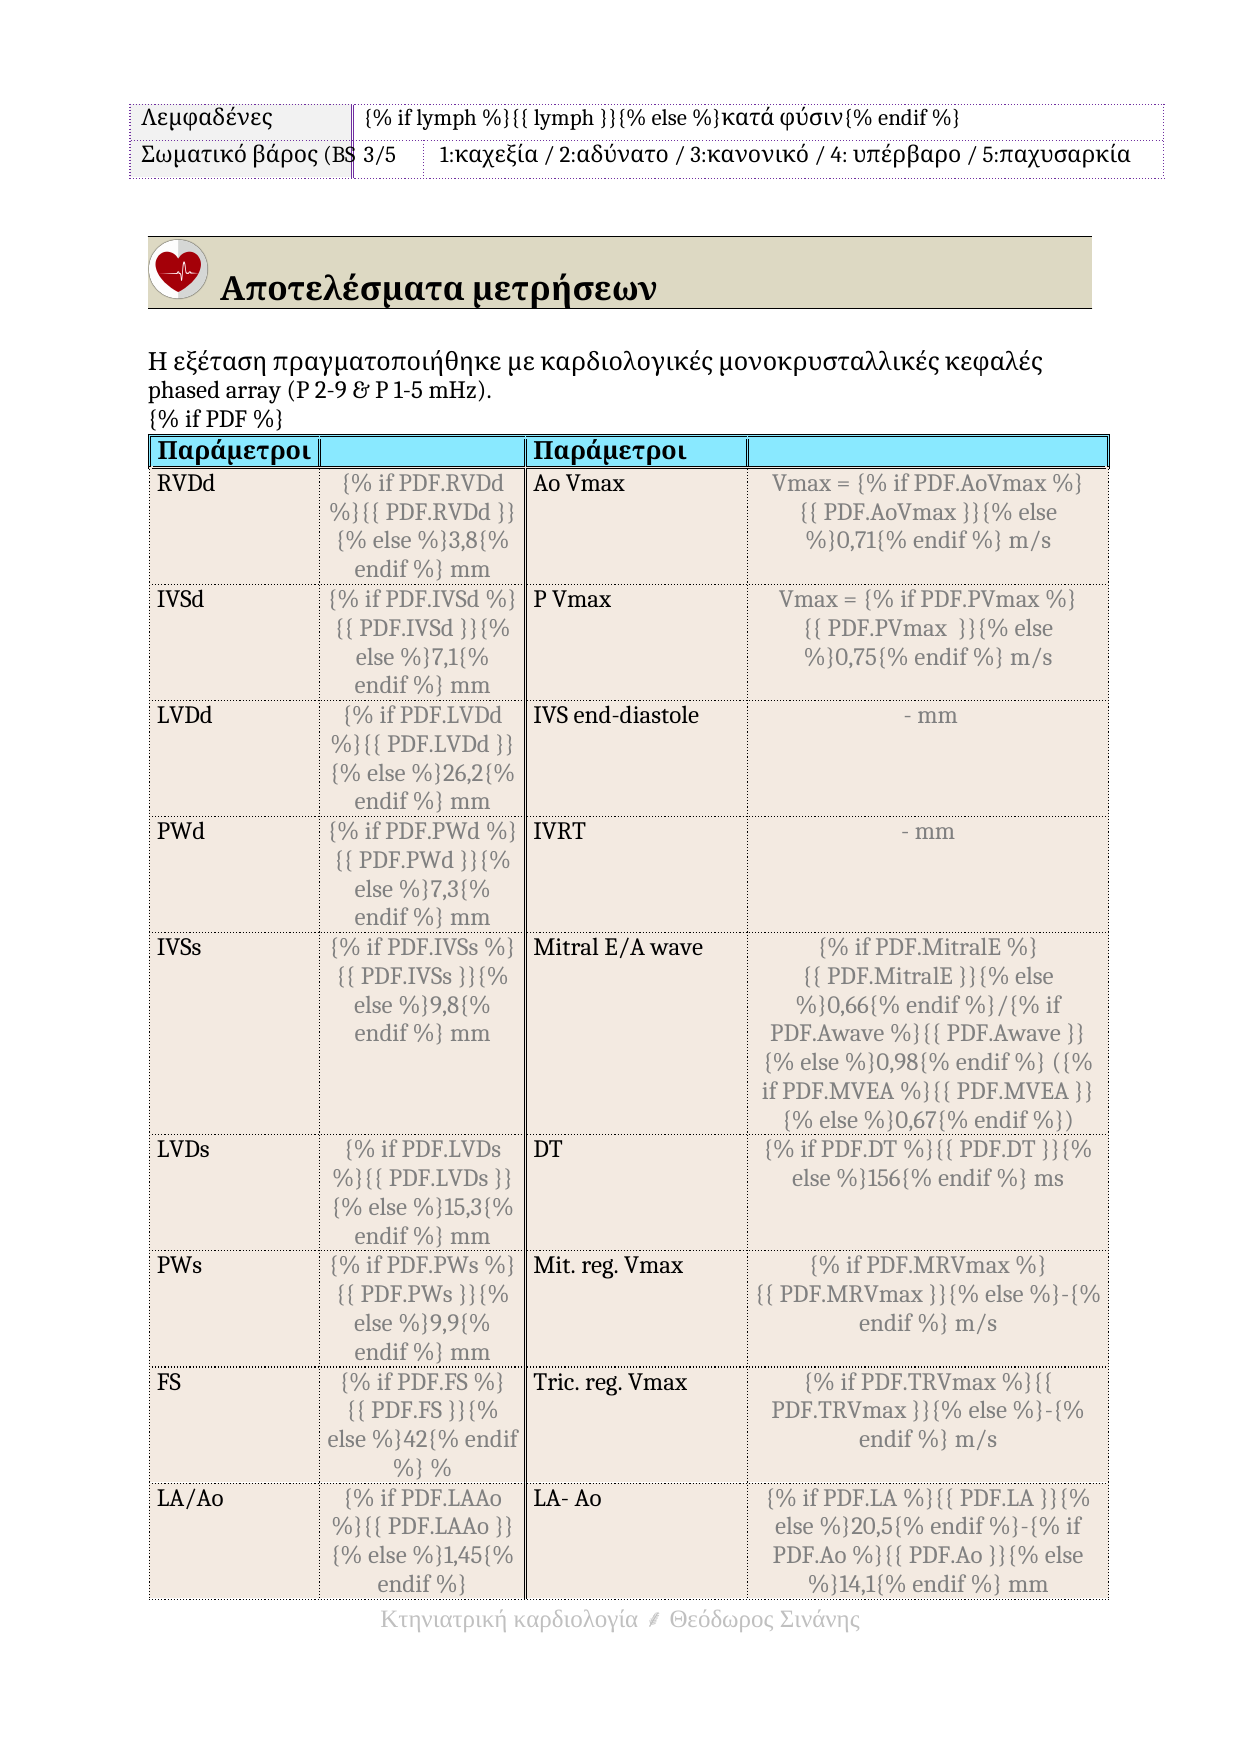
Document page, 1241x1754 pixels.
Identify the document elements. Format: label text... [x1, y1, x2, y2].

text Η εξέταση πραγματοποιήθηκε με καρδιολογικές μονοκρυσταλλικές κεφαλές phased array (P 2-9 & P 1-5 mHz). [148, 348, 1092, 405]
table_cell Λεμφαδένες [130, 104, 351, 140]
table_cell PWs [149, 1250, 319, 1366]
table_cell IVS end-diastole [527, 700, 747, 816]
text {% if PDF %} [148, 405, 1092, 434]
text Αποτελέσματα μετρήσεων [148, 237, 1092, 308]
table_cell {% if lymph %}{{ lymph }}{% else %}κατά φύσιν{% endif %} [354, 104, 1163, 140]
table_header Παράμετροι [151, 437, 319, 466]
table_cell LA- Ao [527, 1483, 747, 1598]
table_header [319, 435, 526, 466]
table_cell {% if PDF.LVDs %}{{ PDF.LVDs }}{% else %}15,3{% endif %} mm [319, 1134, 524, 1250]
table_cell PWd [149, 816, 319, 932]
table_cell LVDd [149, 700, 319, 816]
table_cell {% if PDF.RVDd %}{{ PDF.RVDd }}{% else %}3,8{% endif %} mm [319, 469, 524, 584]
table_cell 3/5 [354, 140, 424, 177]
table_cell Vmax = {% if PDF.PVmax %}{{ PDF.PVmax }}{% else %}0,75{% endif %} m/s [747, 584, 1109, 700]
table_cell {% if PDF.LA %}{{ PDF.LA }}{% else %}20,5{% endif %}-{% if PDF.Ao %}{{ PDF.Ao }}{% else %}14,1{% endif %} mm [747, 1483, 1109, 1598]
table_cell RVDd [149, 466, 319, 584]
table_cell IVRT [527, 816, 747, 932]
table_cell Mitral E/A wave [527, 932, 747, 1134]
picture [147, 239, 209, 300]
table_cell Ao Vmax [527, 469, 747, 584]
table_cell - mm [747, 816, 1109, 932]
table_cell {% if PDF.DT %}{{ PDF.DT }}{% else %}156{% endif %} ms [747, 1134, 1109, 1250]
table_cell {% if PDF.TRVmax %}{{ PDF.TRVmax }}{% else %}-{% endif %} m/s [747, 1366, 1109, 1482]
table_cell {% if PDF.LVDd %}{{ PDF.LVDd }}{% else %}26,2{% endif %} mm [319, 700, 524, 816]
table_cell {% if PDF.PWs %}{{ PDF.PWs }}{% else %}9,9{% endif %} mm [319, 1250, 524, 1366]
table_cell P Vmax [527, 584, 747, 700]
table_cell Mit. reg. Vmax [527, 1250, 747, 1366]
table_cell {% if PDF.FS %}{{ PDF.FS }}{% else %}42{% endif %} % [319, 1366, 524, 1482]
table_cell DT [527, 1134, 747, 1250]
table_header Παράμετροι [526, 437, 747, 466]
table_header [747, 437, 1107, 466]
table_cell {% if PDF.IVSs %}{{ PDF.IVSs }}{% else %}9,8{% endif %} mm [319, 932, 524, 1134]
table_cell {% if PDF.MRVmax %}{{ PDF.MRVmax }}{% else %}-{% endif %} m/s [747, 1250, 1109, 1366]
table_cell IVSs [149, 932, 319, 1134]
table_cell LA/Ao [149, 1483, 319, 1598]
table_cell FS [149, 1366, 319, 1482]
table_cell {% if PDF.PWd %}{{ PDF.PWd }}{% else %}7,3{% endif %} mm [319, 816, 524, 932]
table_cell Tric. reg. Vmax [527, 1366, 747, 1482]
table_cell LVDs [149, 1134, 319, 1250]
table_cell {% if PDF.MitralE %}{{ PDF.MitralE }}{% else %}0,66{% endif %}/{% if PDF.Awave %}{{ PDF.Awave }}{% else %}0,98{% endif %} ({% if PDF.MVEA %}{{ PDF.MVEA }}{% else %}0,67{% endif %}) [747, 932, 1109, 1134]
table_cell {% if PDF.LAAo %}{{ PDF.LAAo }}{% else %}1,45{% endif %} [319, 1483, 524, 1598]
table_cell - mm [747, 700, 1109, 816]
table_cell IVSd [149, 584, 319, 700]
table_cell {% if PDF.IVSd %}{{ PDF.IVSd }}{% else %}7,1{% endif %} mm [319, 584, 524, 700]
table_cell Vmax = {% if PDF.AoVmax %}{{ PDF.AoVmax }}{% else %}0,71{% endif %} m/s [747, 466, 1109, 584]
table_cell Σωματικό βάρος (BS) [130, 140, 351, 177]
table_cell 1:καχεξία / 2:αδύνατο / 3:κανονικό / 4: υπέρβαρο / 5:παχυσαρκία [424, 140, 1163, 177]
